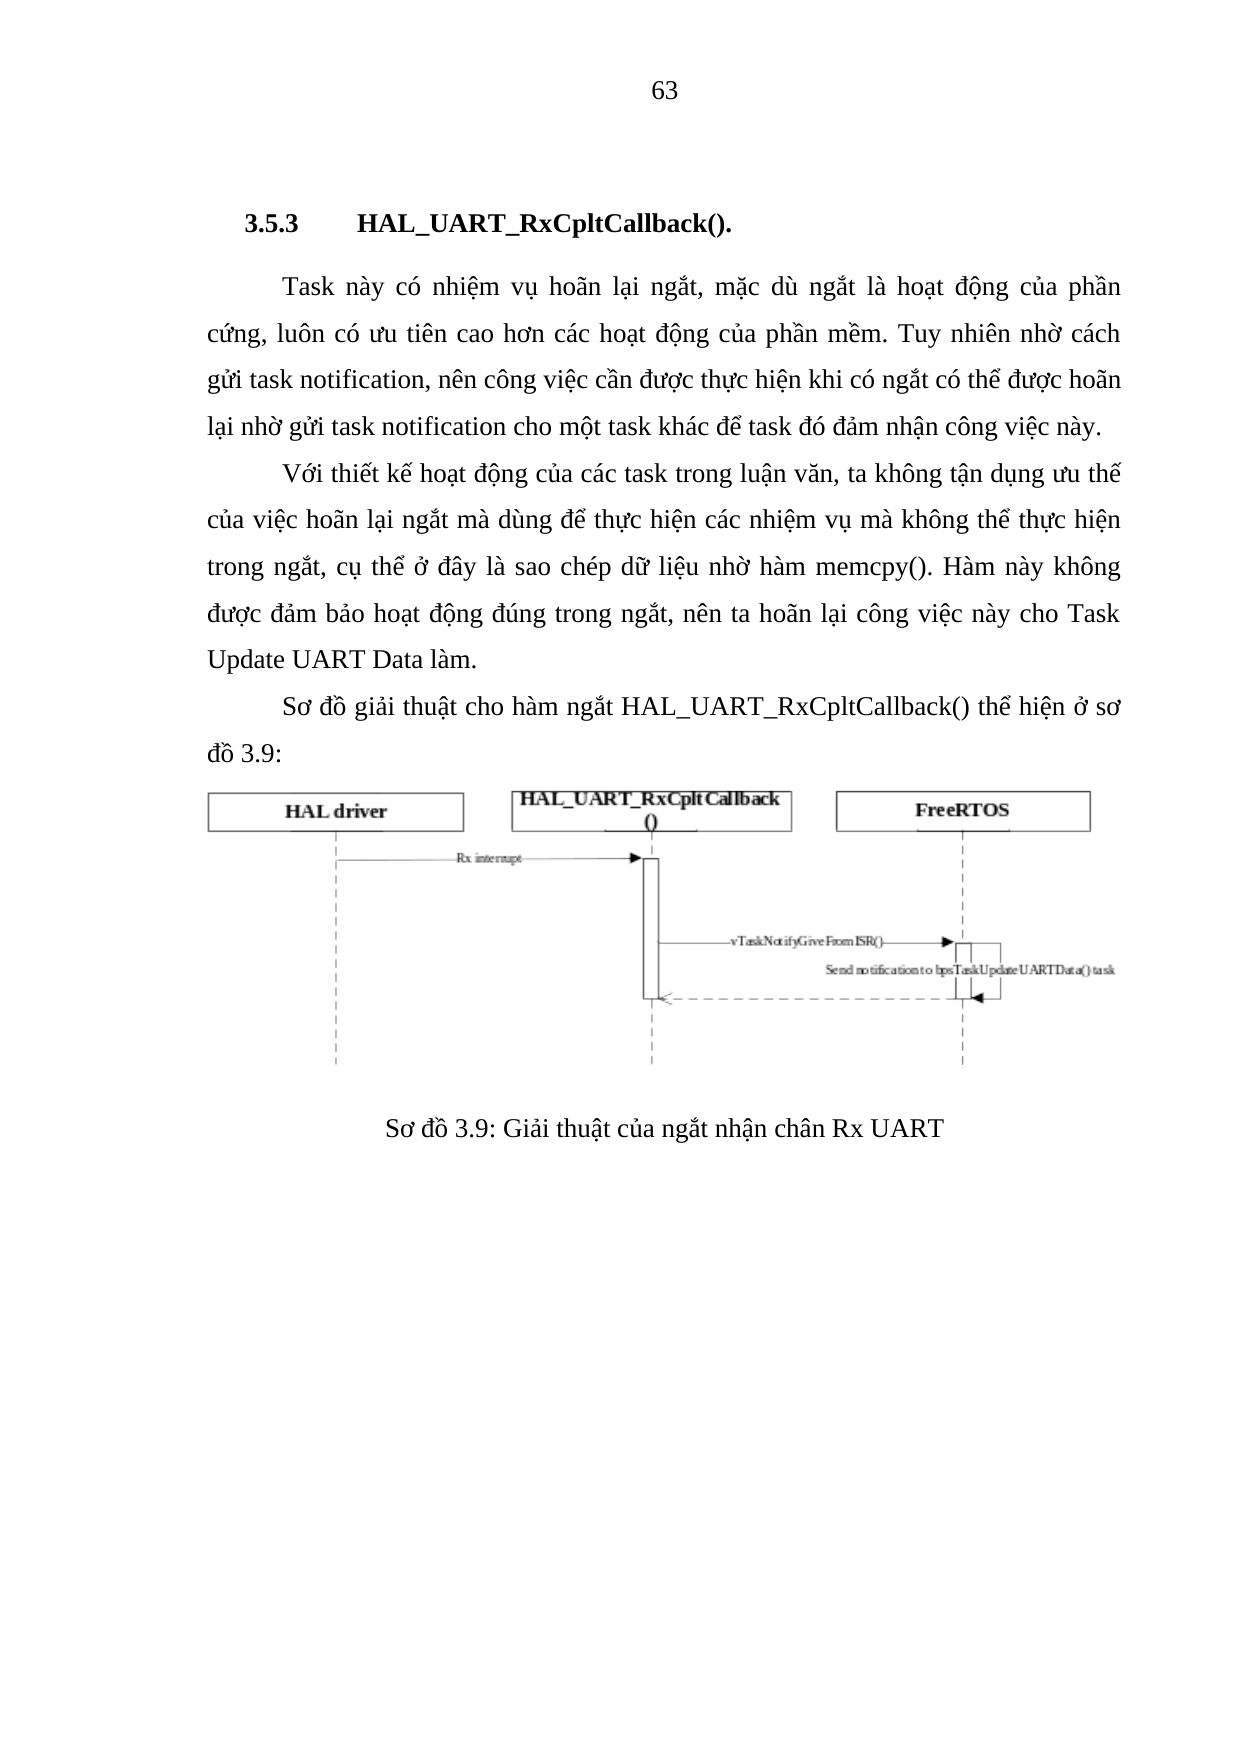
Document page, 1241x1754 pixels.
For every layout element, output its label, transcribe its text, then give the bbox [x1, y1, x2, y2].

text Sơ đồ giải thuật cho hàm ngắt HAL_UART_RxCpltCallback() thể hiện ở sơ đồ 3.9: [207, 690, 1122, 768]
list HAL_UART_RxCpltCallback(). [244, 207, 1122, 238]
text Với thiết kế hoạt động của các task trong luận văn, ta không tận dụng ưu thế của việc hoãn lại ngắt mà dùng để thực hiện các nhiệm vụ mà không thể thực hiện trong ngắt, cụ thể ở đây là sao chép dữ liệu nhờ hàm memcpy(). Hàm này không được đảm bảo hoạt động đúng trong ngắt, nên ta hoãn lại công việc này cho Task Update UART Data làm. [207, 457, 1122, 674]
text Task này có nhiệm vụ hoãn lại ngắt, mặc dù ngắt là hoạt động của phần cứng, luôn có ưu tiên cao hơn các hoạt động của phần mềm. Tuy nhiên nhờ cách gửi task notification, nên công việc cần được thực hiện khi có ngắt có thể được hoãn lại nhờ gửi task notification cho một task khác để task đó đảm nhận công việc này. [207, 270, 1122, 441]
text Sơ đồ 3.9: Giải thuật của ngắt nhận chân Rx UART [207, 1112, 1122, 1143]
